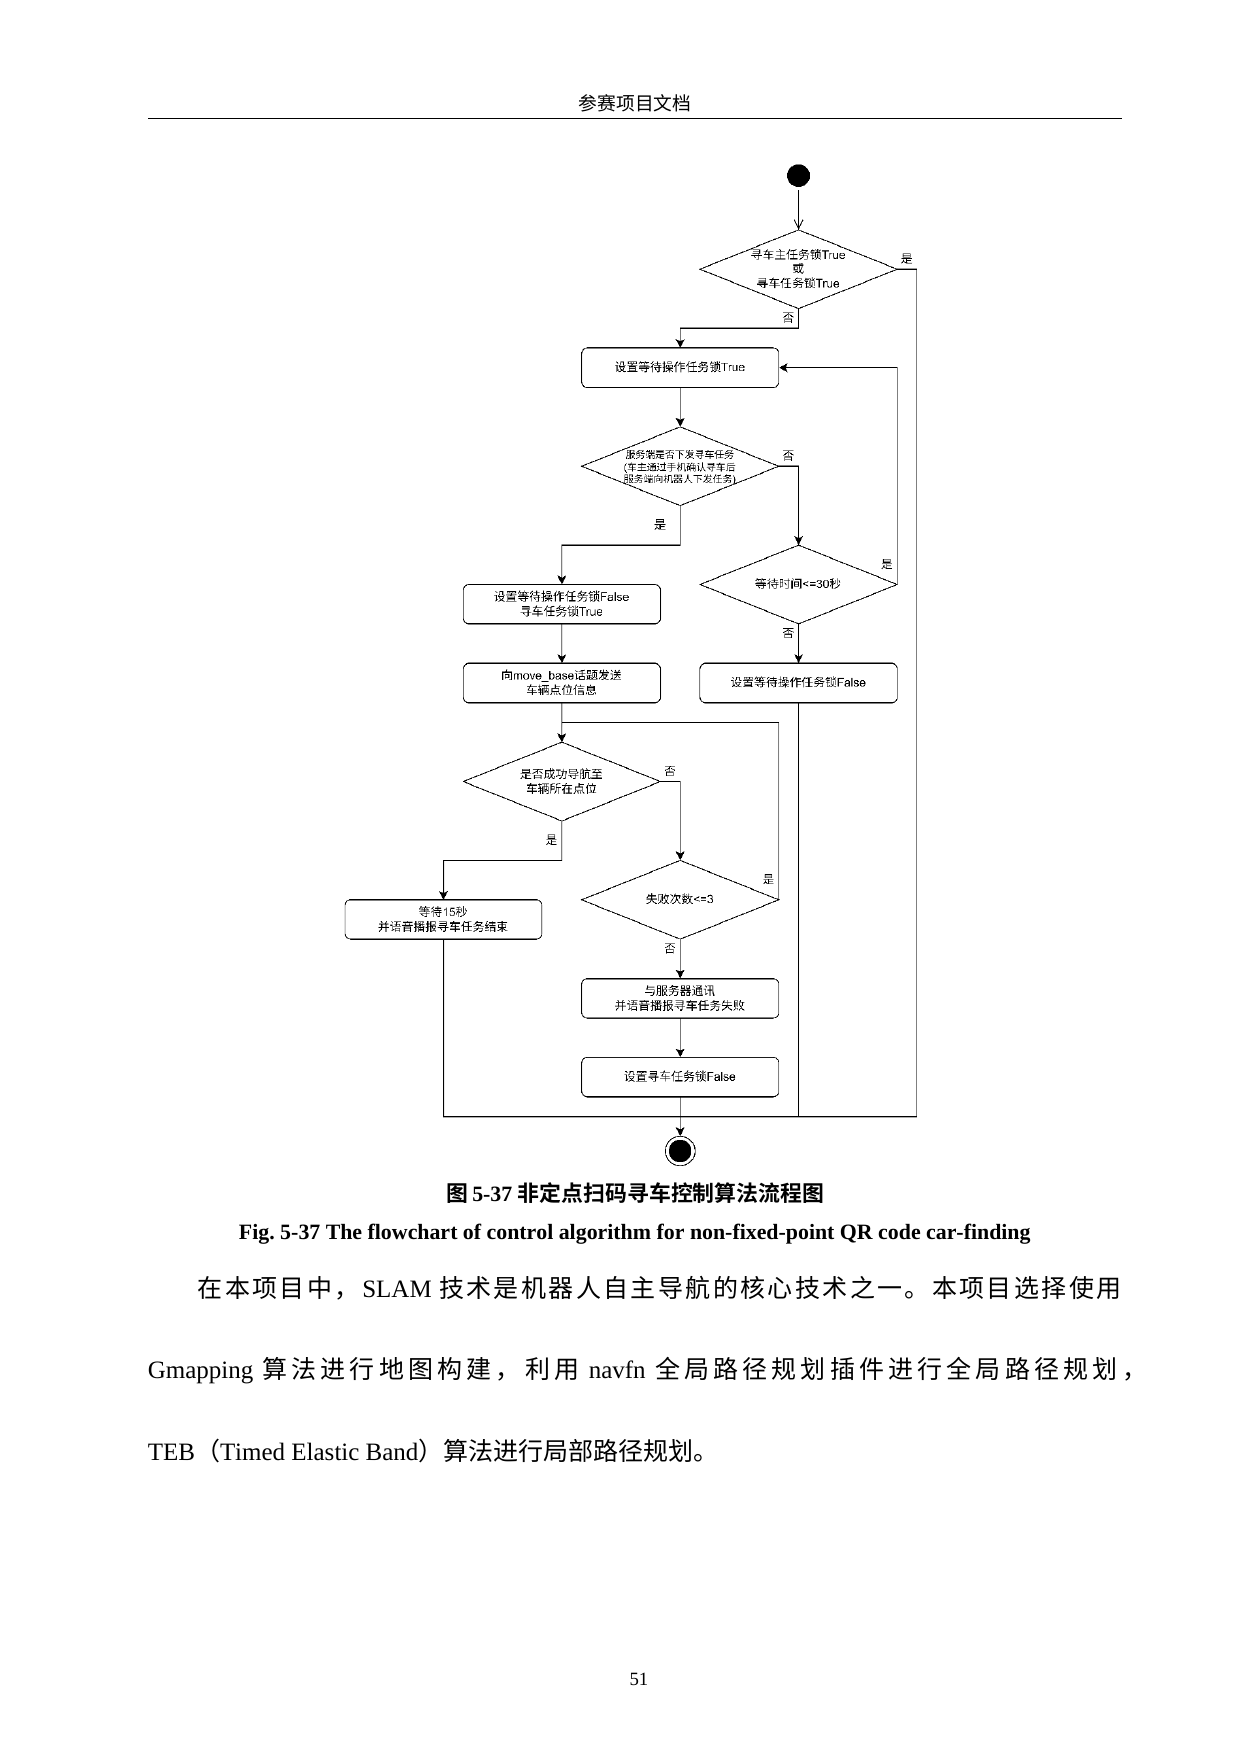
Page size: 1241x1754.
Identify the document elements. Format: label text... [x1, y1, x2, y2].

text 图5-37 非定点扫码寻车控制算法流程图 [148, 1175, 1122, 1208]
text 在本项目中，SLAM技术是机器人自主导航的核心技术之一。本项目选择使用Gmapping算法进行地图构建，利用navfn全局路径规划插件进行全局路径规划，TEB（Timed Elastic Band）算法进行局部路径规划。 [148, 1254, 1122, 1482]
text Fig. 5-37 The flowchart of control algorithm for non-fixed-point QR code car-finding [148, 1216, 1122, 1248]
picture [344, 160, 925, 1166]
